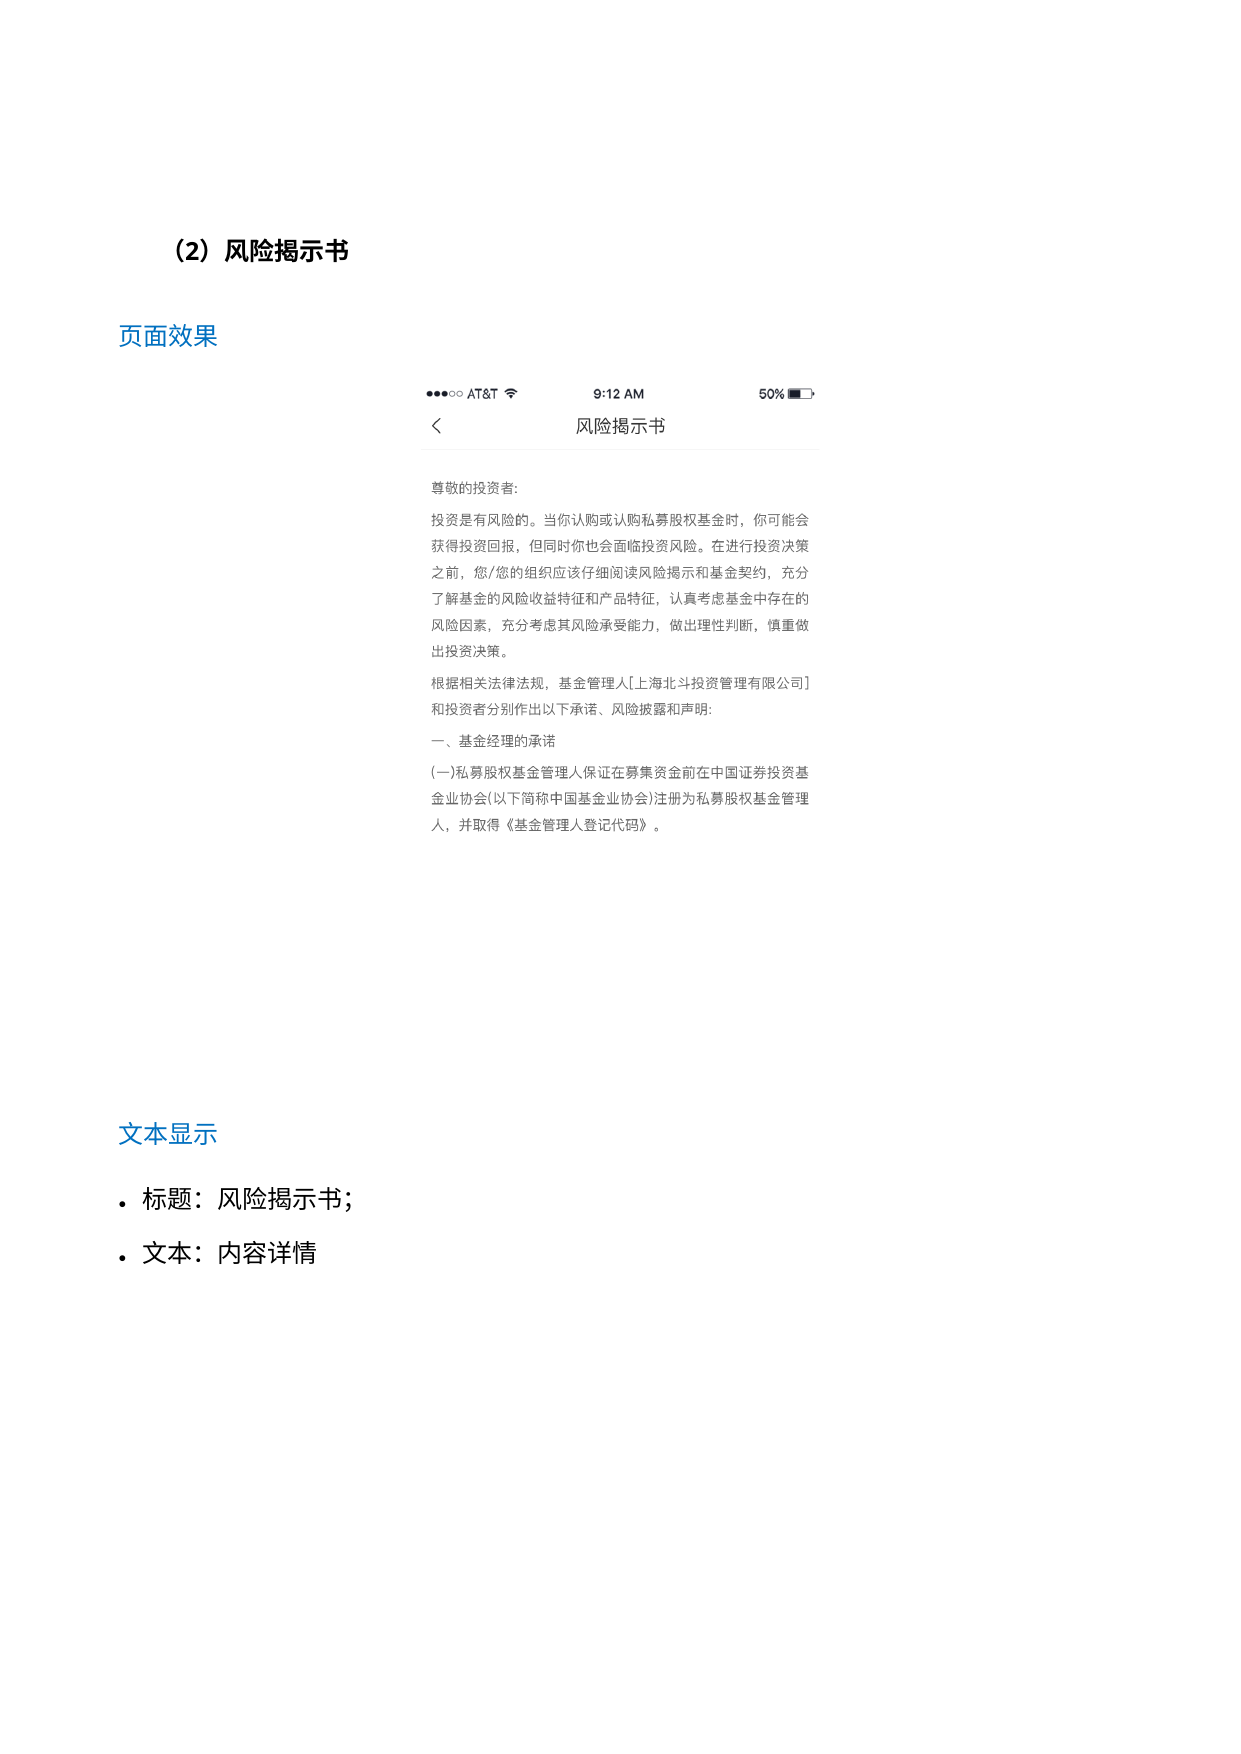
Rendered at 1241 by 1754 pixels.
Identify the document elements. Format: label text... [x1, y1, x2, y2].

text 文本显示 [118, 1115, 1122, 1151]
text 文本：内容详情 [118, 1234, 1122, 1270]
subtitle 风险揭示书 [118, 233, 1122, 268]
text 标题：风险揭示书； [118, 1179, 1122, 1216]
picture [421, 381, 820, 1090]
text 页面效果 [118, 316, 1122, 353]
